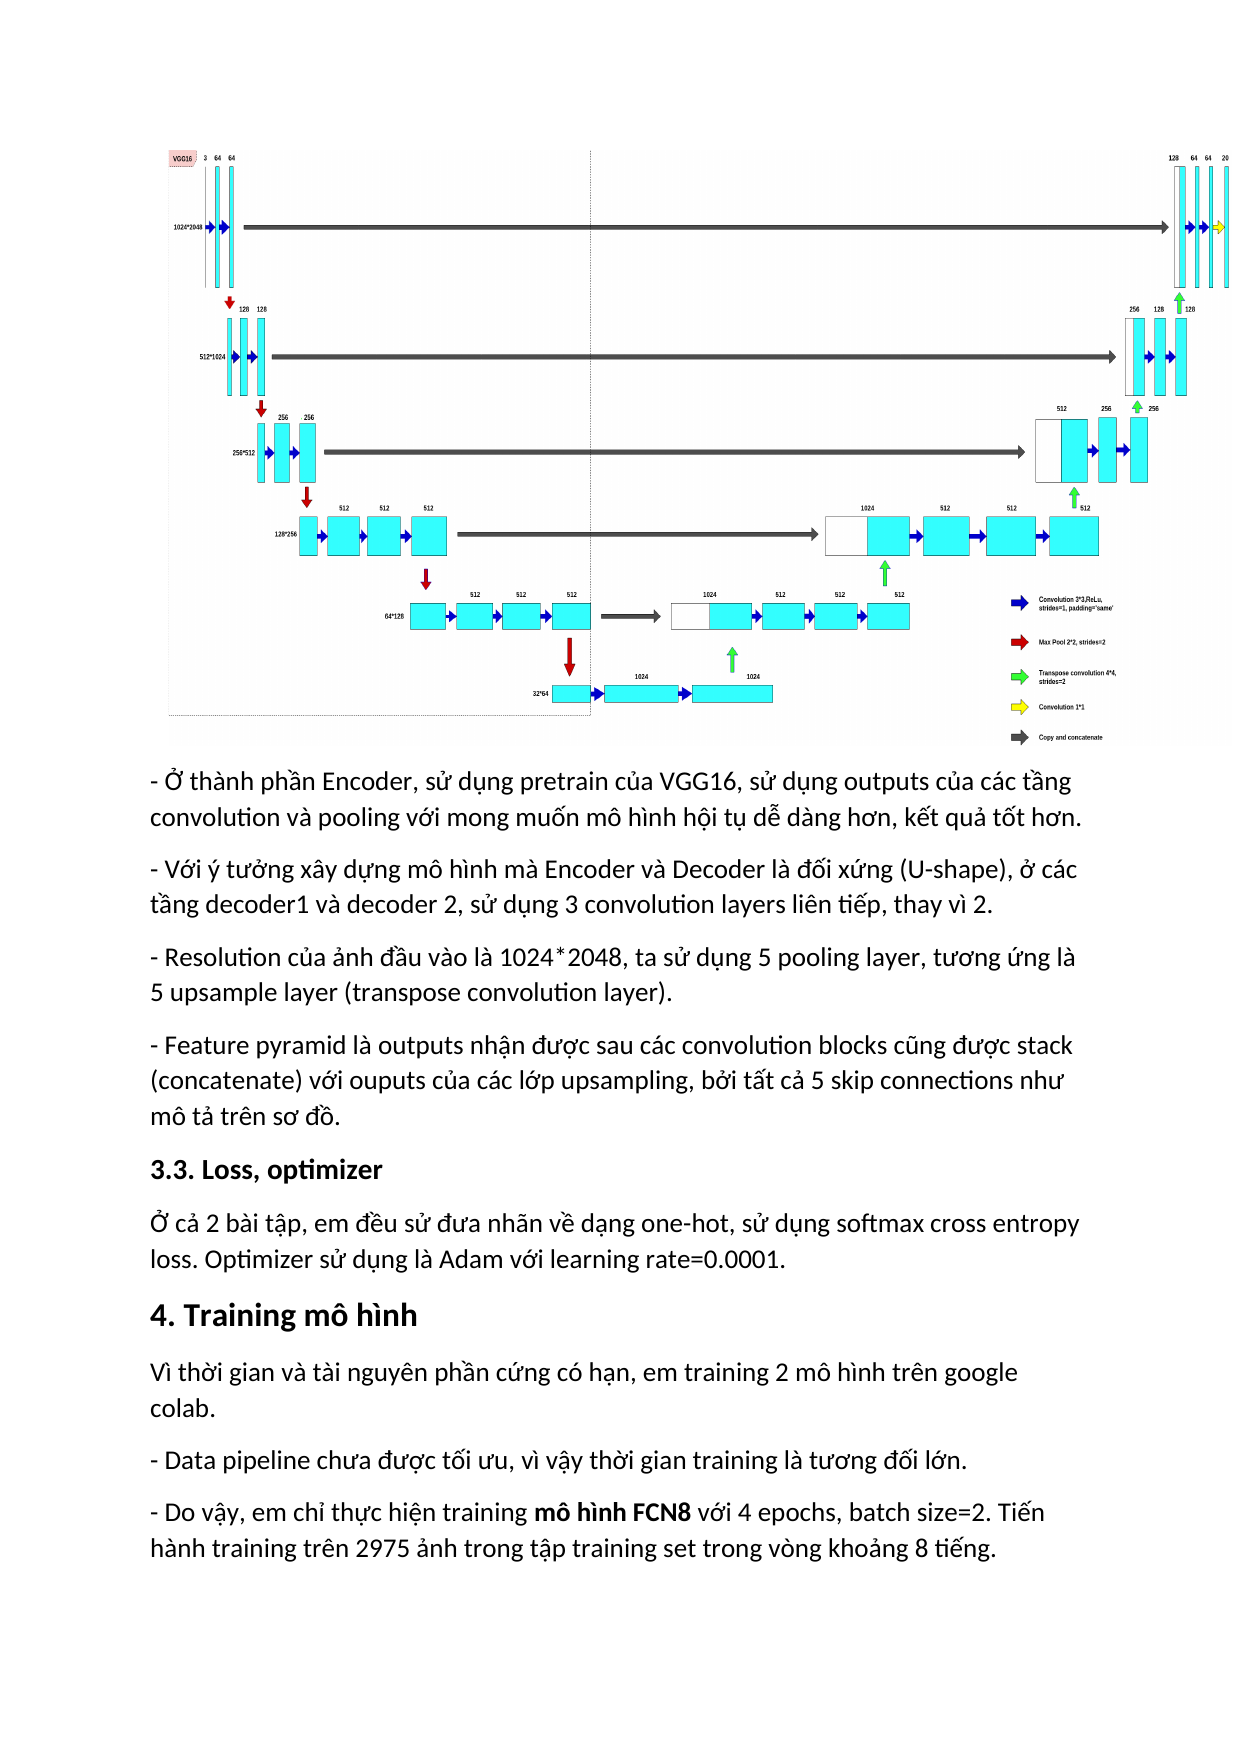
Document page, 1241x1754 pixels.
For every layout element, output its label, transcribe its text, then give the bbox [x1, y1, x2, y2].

text Ở cả 2 bài tập, em đều sử đưa nhãn về dạng one-hot, sử dụng softmax cross entropy loss. Optimizer sử dụng là Adam với learning rate=0.0001. [150, 1207, 1090, 1275]
text - Feature pyramid là outputs nhận được sau các convolution blocks cũng được stack (concatenate) với ouputs của các lớp upsampling, bởi tất cả 5 skip connections như mô tả trên sơ đồ. [150, 1028, 1090, 1132]
text 3.3. Loss, optimizer [150, 1151, 1090, 1187]
text Vì thời gian và tài nguyên phần cứng có hạn, em training 2 mô hình trên google colab. [150, 1355, 1090, 1424]
text - Data pipeline chưa được tối ưu, vì vậy thời gian training là tương đối lớn. [150, 1443, 1090, 1476]
text - Resolution của ảnh đầu vào là 1024*2048, ta sử dụng 5 pooling layer, tương ứng là 5 upsample layer (transpose convolution layer). [150, 940, 1090, 1009]
text 4. Training mô hình [150, 1294, 1090, 1335]
text - Ở thành phần Encoder, sử dụng pretrain của VGG16, sử dụng outputs của các tầng convolution và pooling với mong muốn mô hình hội tụ dễ dàng hơn, kết quả tốt hơn. [150, 764, 1090, 833]
text - Do vậy, em chỉ thực hiện training mô hình FCN8 với 4 epochs, batch size=2. Tiến hành training trên 2975 ảnh trong tập training set trong vòng khoảng 8 tiếng. [150, 1495, 1090, 1564]
text - Với ý tưởng xây dựng mô hình mà Encoder và Decoder là đối xứng (U-shape), ở các tầng decoder1 và decoder 2, sử dụng 3 convolution layers liên tiếp, thay vì 2. [150, 852, 1090, 921]
